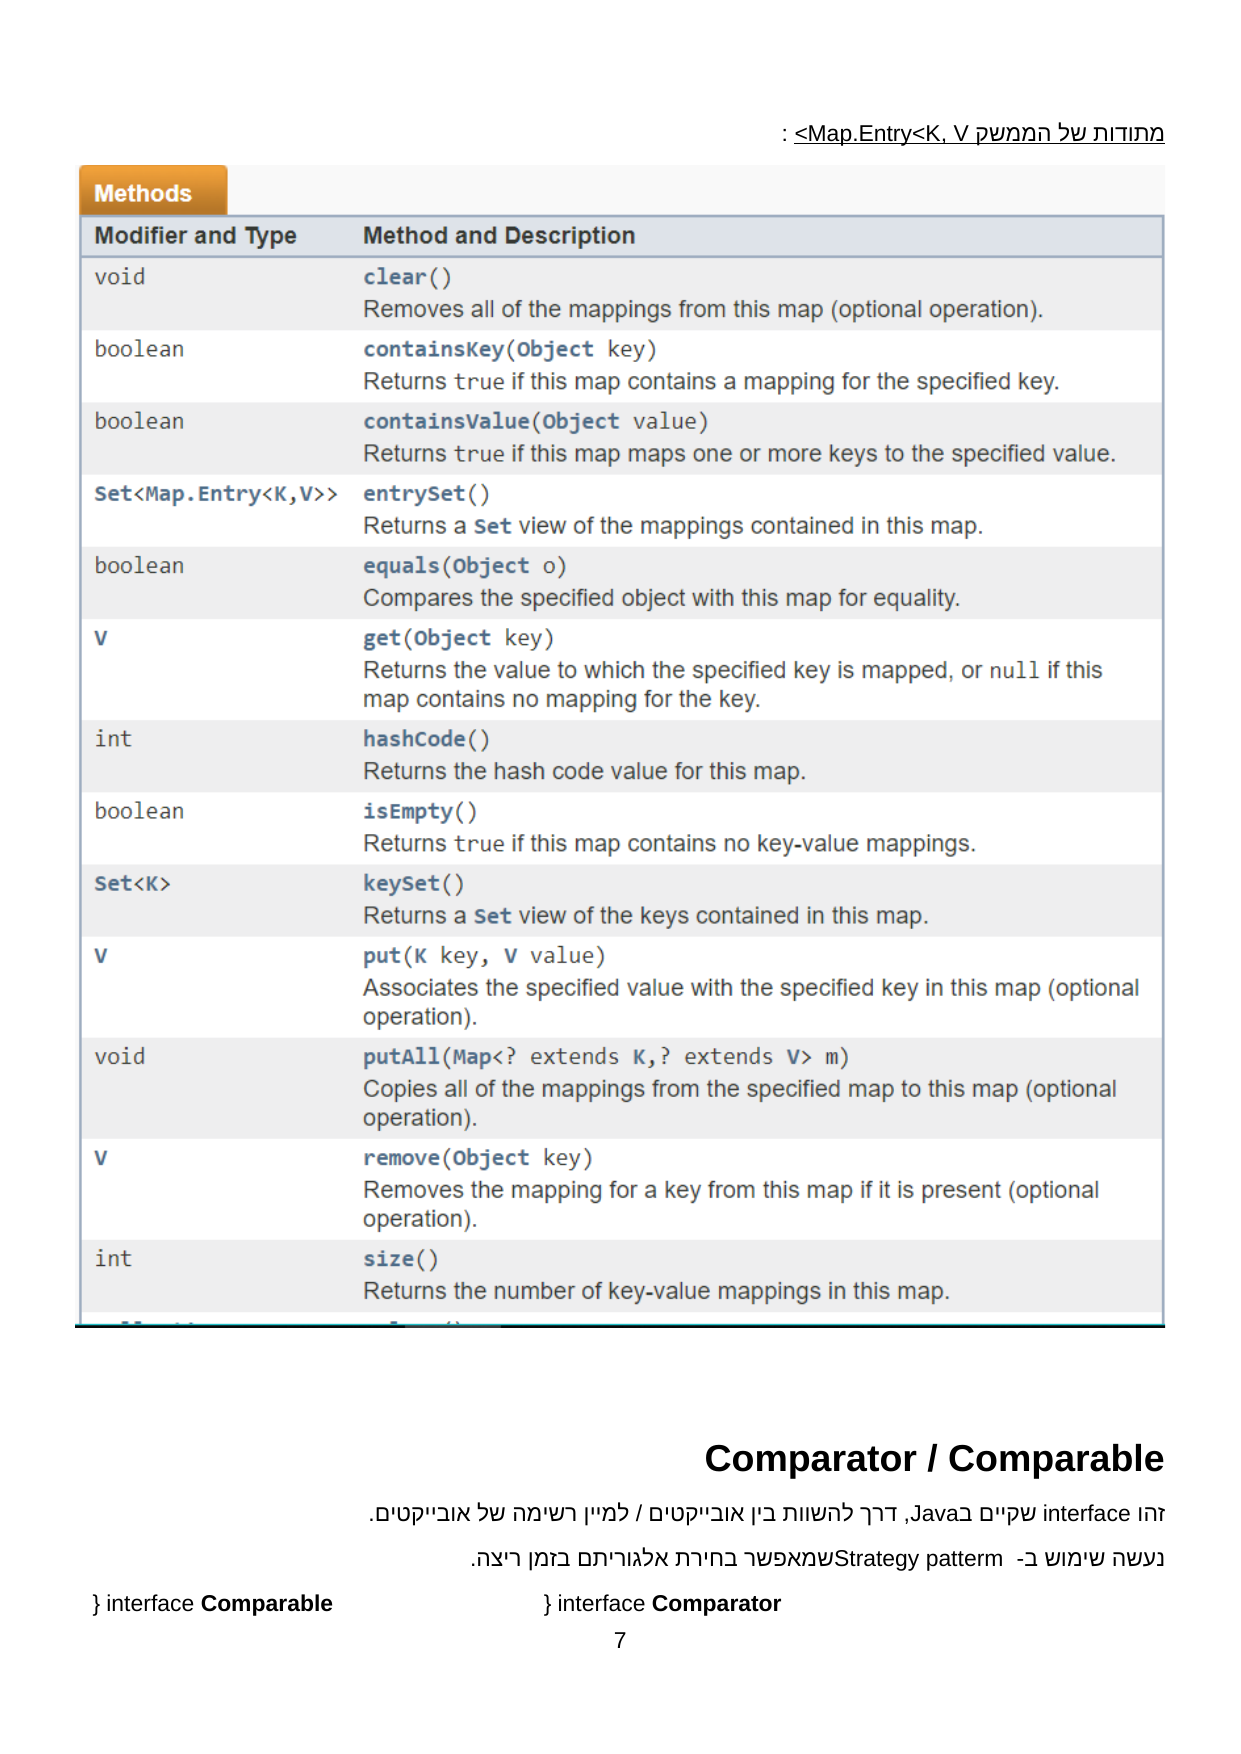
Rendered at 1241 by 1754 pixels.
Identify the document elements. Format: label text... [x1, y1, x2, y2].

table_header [533, 1590, 939, 1627]
picture [75, 165, 1166, 1328]
text נעשה שימוש ב- Strategy pattermשמאפשר בחירת אלגוריתם בזמן ריצה. [75, 1545, 1165, 1571]
text זהו interface שקיים בJava, דרך להשוות בין אובייקטים / למיין רשימה של אובייקטים. [75, 1500, 1165, 1526]
text מתודות של הממשק Map.Entry<K, V> : [75, 120, 1165, 146]
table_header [75, 1590, 532, 1627]
text Comparator / Comparable [75, 1437, 1165, 1480]
